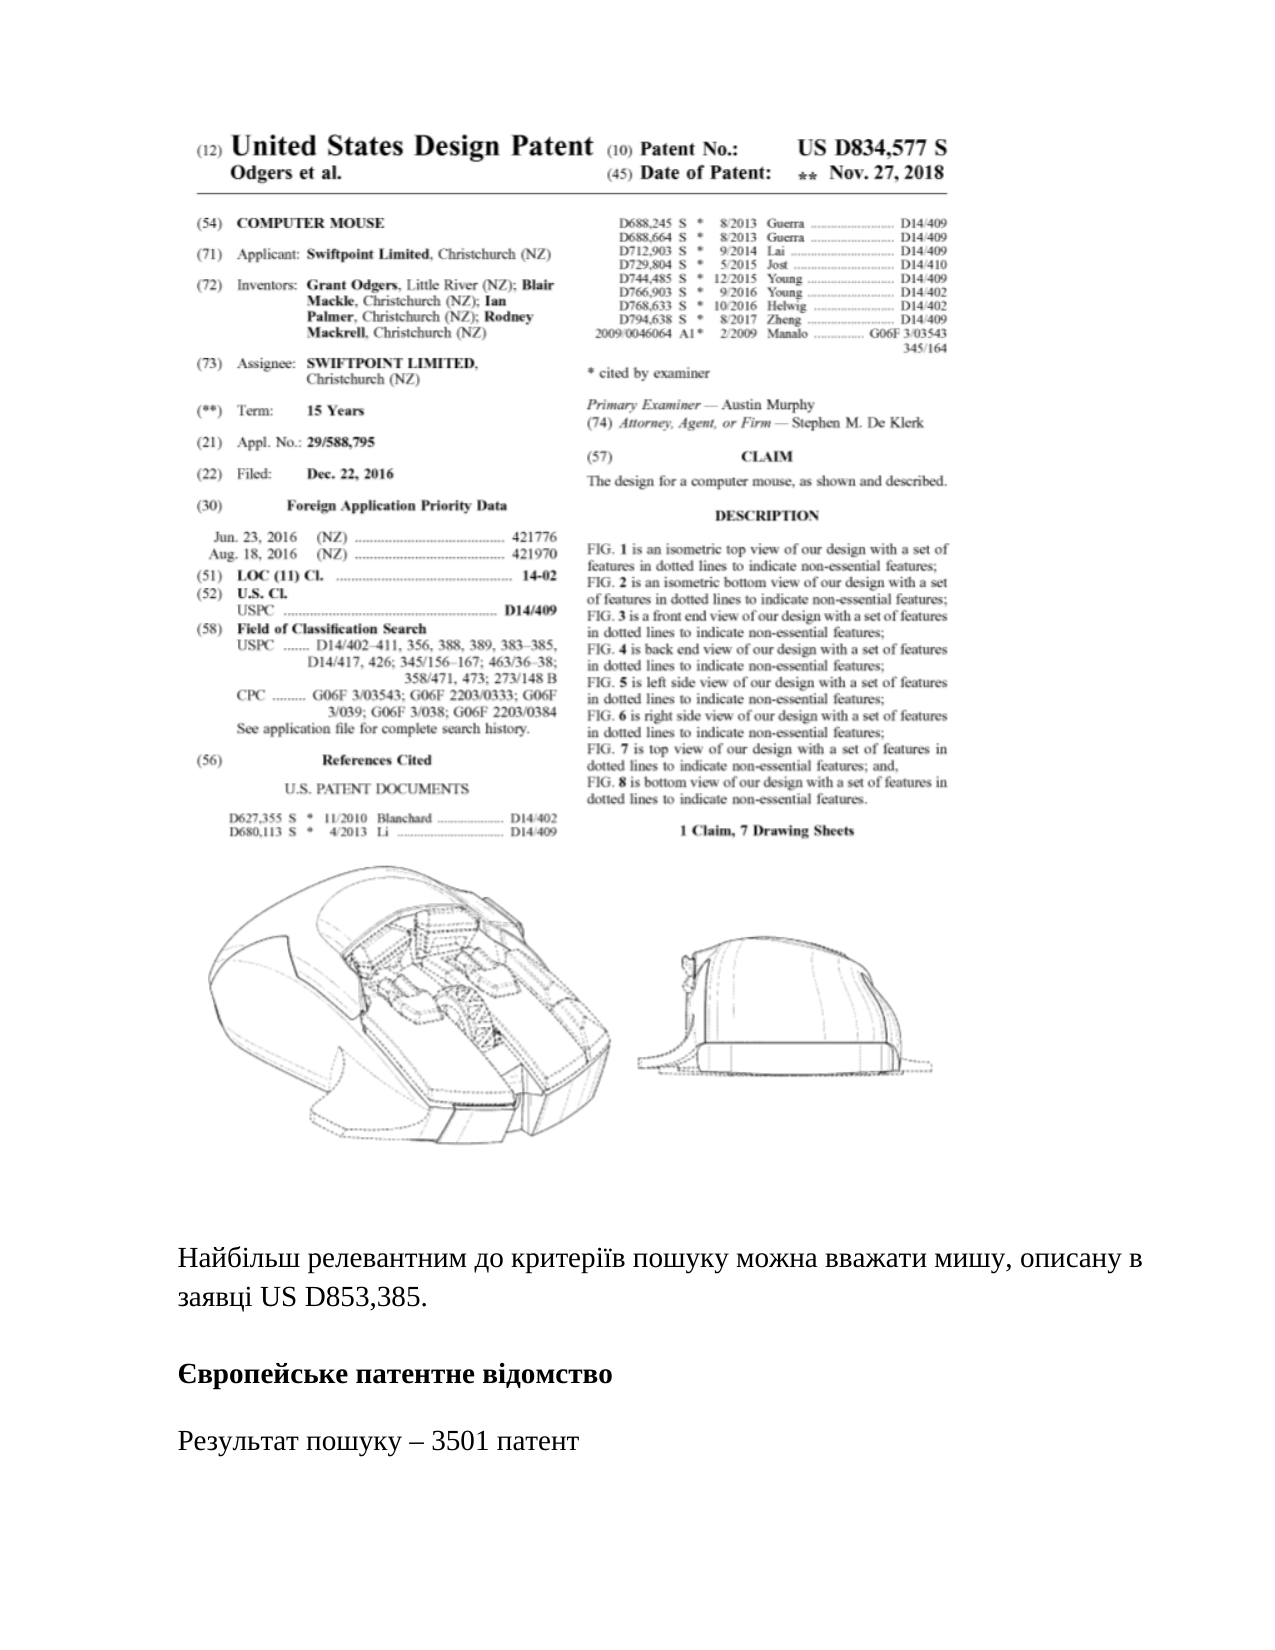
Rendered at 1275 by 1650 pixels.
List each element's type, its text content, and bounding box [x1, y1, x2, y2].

text Результат пошуку – 3501 патент [177, 1423, 1186, 1456]
picture [177, 118, 984, 1156]
text Найбільш релевантним до критеріїв пошуку можна вважати мишу, описану в заявці US D853,385. [177, 1240, 1186, 1312]
text Європейське патентне відомство [177, 1356, 1186, 1389]
